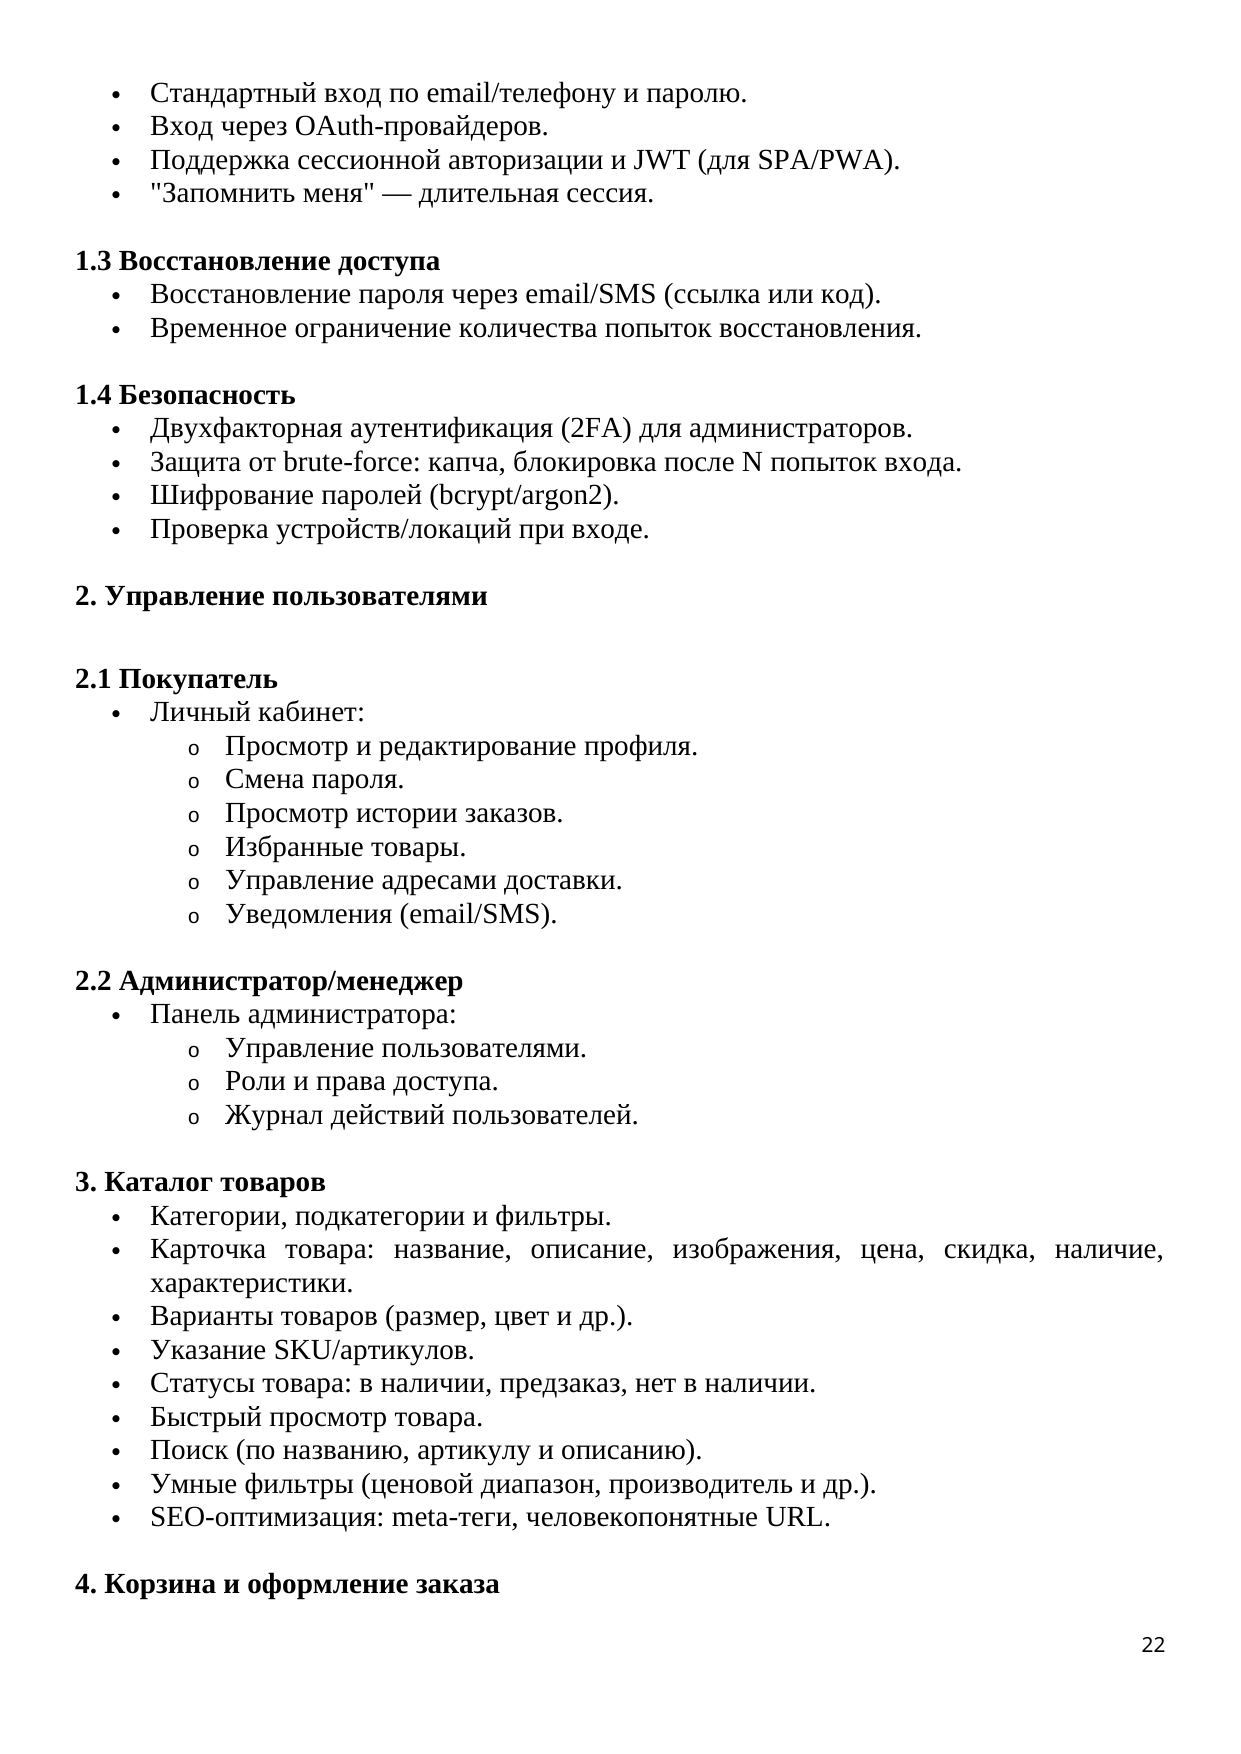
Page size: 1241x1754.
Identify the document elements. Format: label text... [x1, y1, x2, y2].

list Уведомления (email/SMS). [187, 896, 1165, 929]
list Категории, подкатегории и фильтры. [112, 1198, 1165, 1231]
list Панель администратора: [112, 996, 1165, 1030]
list Журнал действий пользователей. [187, 1097, 1165, 1131]
list Роли и права доступа. [187, 1063, 1165, 1097]
list Управление пользователями. [187, 1030, 1165, 1063]
list Статусы товара: в наличии, предзаказ, нет в наличии. [112, 1365, 1165, 1399]
list Просмотр и редактирование профиля. [187, 728, 1165, 762]
list Управление адресами доставки. [187, 862, 1165, 896]
text 1.3 Восстановление доступа [75, 243, 1165, 276]
list Шифрование паролей (bcrypt/argon2). [112, 477, 1165, 511]
text 2.1 Покупатель [75, 661, 1165, 694]
text 3. Каталог товаров [75, 1164, 1165, 1198]
list Поиск (по названию, артикулу и описанию). [112, 1432, 1165, 1466]
list Карточка товара: название, описание, изображения, цена, скидка, наличие, характеристики. [112, 1231, 1165, 1298]
text 2.2 Администратор/менеджер [75, 963, 1165, 996]
text 2. Управление пользователями [75, 578, 1165, 612]
list Личный кабинет: [112, 694, 1165, 728]
list Варианты товаров (размер, цвет и др.). [112, 1298, 1165, 1332]
list SEO-оптимизация: meta-теги, человекопонятные URL. [112, 1499, 1165, 1533]
list Быстрый просмотр товара. [112, 1399, 1165, 1432]
list Проверка устройств/локаций при входе. [112, 511, 1165, 544]
list Вход через OAuth-провайдеров. [112, 108, 1165, 142]
text 4. Корзина и оформление заказа [75, 1567, 1165, 1600]
list Смена пароля. [187, 762, 1165, 795]
list Указание SKU/артикулов. [112, 1332, 1165, 1365]
list Поддержка сессионной авторизации и JWT (для SPA/PWA). [112, 142, 1165, 176]
list Просмотр истории заказов. [187, 795, 1165, 829]
list Восстановление пароля через email/SMS (ссылка или код). [112, 276, 1165, 310]
list "Запомнить меня" — длительная сессия. [112, 176, 1165, 209]
list Избранные товары. [187, 829, 1165, 862]
list Временное ограничение количества попыток восстановления. [112, 310, 1165, 343]
list Умные фильтры (ценовой диапазон, производитель и др.). [112, 1466, 1165, 1499]
list Двухфакторная аутентификация (2FA) для администраторов. [112, 410, 1165, 444]
list Стандартный вход по email/телефону и паролю. [112, 75, 1165, 108]
list Защита от brute-force: капча, блокировка после N попыток входа. [112, 444, 1165, 477]
text 1.4 Безопасность [75, 377, 1165, 410]
